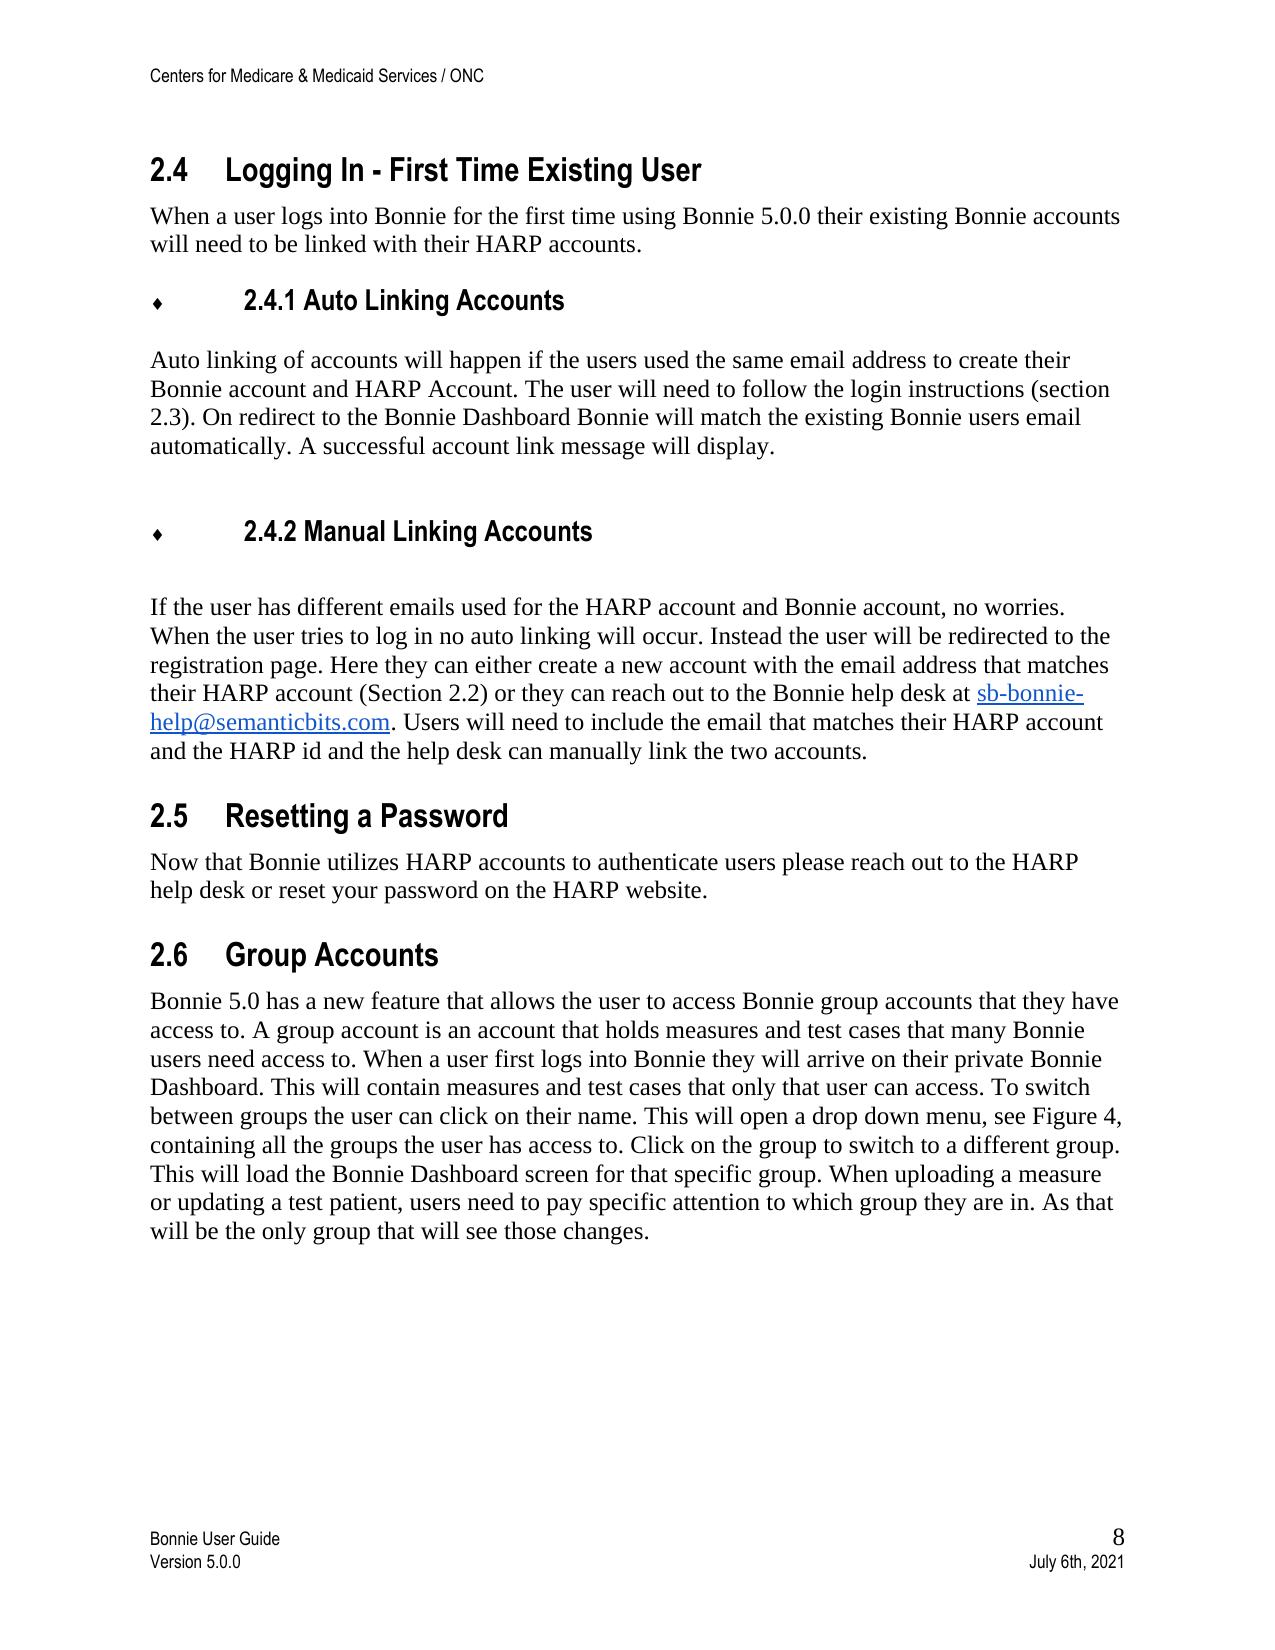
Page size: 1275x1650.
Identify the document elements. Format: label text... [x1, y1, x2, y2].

subtitle 2.4.1 Auto Linking Accounts [150, 283, 1125, 320]
subtitle Resetting a Password [150, 796, 1125, 834]
text When a user logs into Bonnie for the first time using Bonnie 5.0.0 their existing Bonnie accounts will need to be linked with their HARP accounts. [150, 201, 1125, 258]
subtitle Group Accounts [150, 935, 1125, 974]
text If the user has different emails used for the HARP account and Bonnie account, no worries. When the user tries to log in no auto linking will occur. Instead the user will be redirected to the registration page. Here they can either create a new account with the email address that matches their HARP account (Section 2.2) or they can reach out to the Bonnie help desk at sb-bonnie-help@semanticbits.com. Users will need to include the email that matches their HARP account and the HARP id and the help desk can manually link the two accounts. [150, 592, 1125, 765]
text Bonnie 5.0 has a new feature that allows the user to access Bonnie group accounts that they have access to. A group account is an account that holds measures and test cases that many Bonnie users need access to. When a user first logs into Bonnie they will arrive on their private Bonnie Dashboard. This will contain measures and test cases that only that user can access. To switch between groups the user can click on their name. This will open a drop down menu, see Figure 4, containing all the groups the user has access to. Click on the group to switch to a different group. This will load the Bonnie Dashboard screen for that specific group. When uploading a measure or updating a test patient, users need to pay specific attention to which group they are in. As that will be the only group that will see those changes. [150, 986, 1125, 1245]
text Auto linking of accounts will happen if the users used the same email address to create their Bonnie account and HARP Account. The user will need to follow the login instructions (section 2.3). On redirect to the Bonnie Dashboard Bonnie will match the existing Bonnie users email automatically. A successful account link message will display. [150, 345, 1125, 460]
subtitle 2.4.2 Manual Linking Accounts [150, 514, 1125, 551]
text Now that Bonnie utilizes HARP accounts to authenticate users please reach out to the HARP help desk or reset your password on the HARP website. [150, 847, 1125, 904]
subtitle Logging In - First Time Existing User [150, 150, 1125, 188]
